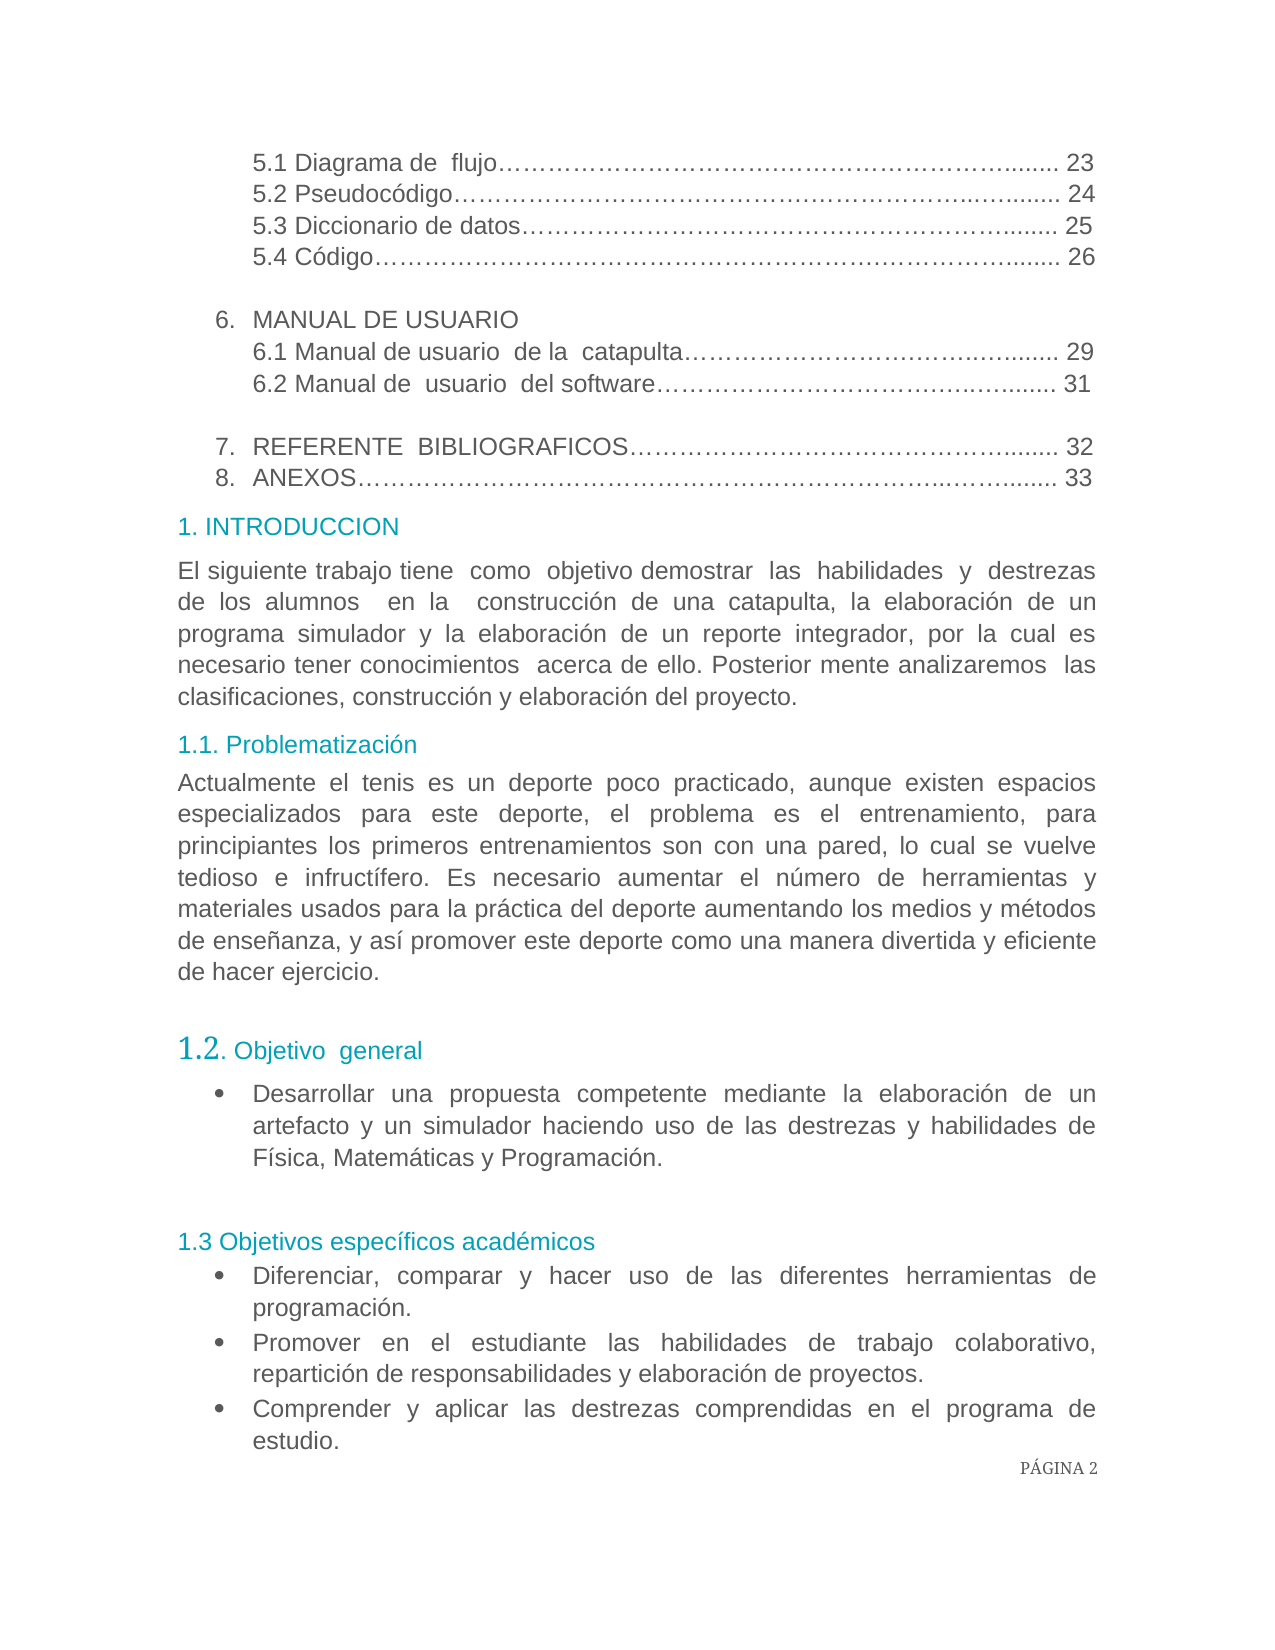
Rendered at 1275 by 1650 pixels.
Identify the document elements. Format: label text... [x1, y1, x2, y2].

list Pseudocódigo…………………………………….………………...…........ 24 [252, 179, 1098, 208]
list Manual de usuario del software…………………………….…..…........ 31 [252, 369, 1098, 397]
list Manual de usuario de la catapulta……………………….……..…........ 29 [252, 337, 1098, 366]
subtitle 1.1. Problematización [177, 730, 1098, 759]
list Código…………………………………………………….……………........ 26 [252, 242, 1098, 271]
list Comprender y aplicar las destrezas comprendidas en el programa de estudio. [215, 1394, 1098, 1454]
list Diccionario de datos………………………………….………………........ 25 [252, 211, 1098, 239]
list Diagrama de flujo…………………………….………………………........ 23 [252, 148, 1098, 176]
subtitle 1. INTRODUCCION [177, 512, 1098, 540]
subtitle 1.2. Objetivo general [177, 1026, 1098, 1069]
list REFERENTE BIBLIOGRAFICOS………………………………………........ 32 [215, 432, 1098, 461]
list ANEXOS……………………………………………………………...……........ 33 [215, 463, 1098, 492]
list Promover en el estudiante las habilidades de trabajo colaborativo, repartición de responsabilidades y elaboración de proyectos. [215, 1328, 1098, 1388]
text Actualmente el tenis es un deporte poco practicado, aunque existen espacios especializados para este deporte, el problema es el entrenamiento, para principiantes los primeros entrenamientos son con una pared, lo cual se vuelve tedioso e infructífero. Es necesario aumentar el número de herramientas y materiales usados para la práctica del deporte aumentando los medios y métodos de enseñanza, y así promover este deporte como una manera divertida y eficiente de hacer ejercicio. [177, 768, 1098, 986]
list MANUAL DE USUARIO [215, 306, 1098, 334]
text El siguiente trabajo tiene como objetivo demostrar las habilidades y destrezas de los alumnos en la construcción de una catapulta, la elaboración de un programa simulador y la elaboración de un reporte integrador, por la cual es necesario tener conocimientos acerca de ello. Posterior mente analizaremos las clasificaciones, construcción y elaboración del proyecto. [177, 556, 1098, 711]
list Diferenciar, comparar y hacer uso de las diferentes herramientas de programación. [215, 1261, 1098, 1322]
subtitle 1.3 Objetivos específicos académicos [177, 1227, 1098, 1255]
list Desarrollar una propuesta competente mediante la elaboración de un artefacto y un simulador haciendo uso de las destrezas y habilidades de Física, Matemáticas y Programación. [215, 1079, 1098, 1171]
